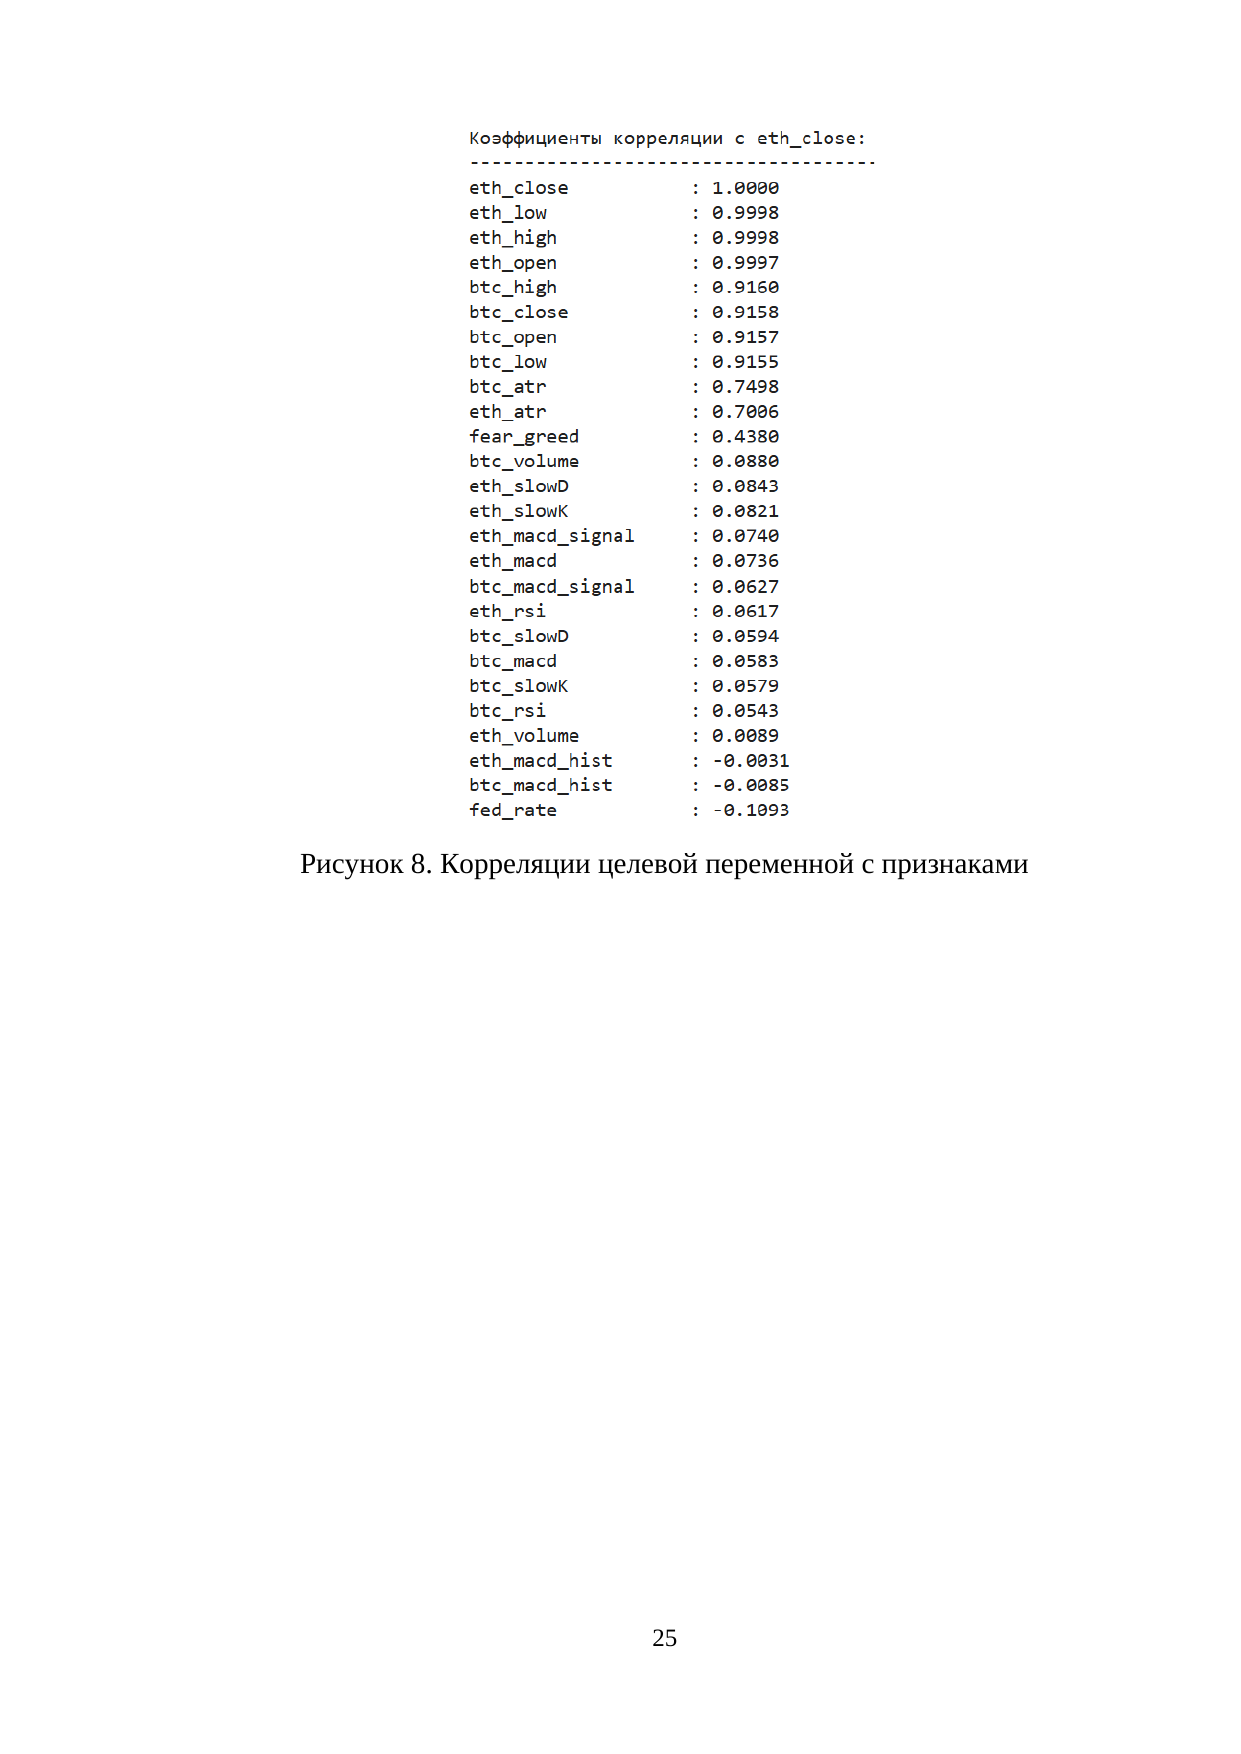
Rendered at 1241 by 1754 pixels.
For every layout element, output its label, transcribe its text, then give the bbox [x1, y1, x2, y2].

picture [454, 118, 875, 832]
text Рисунок 8. Корреляции целевой переменной с признаками [177, 846, 1152, 879]
